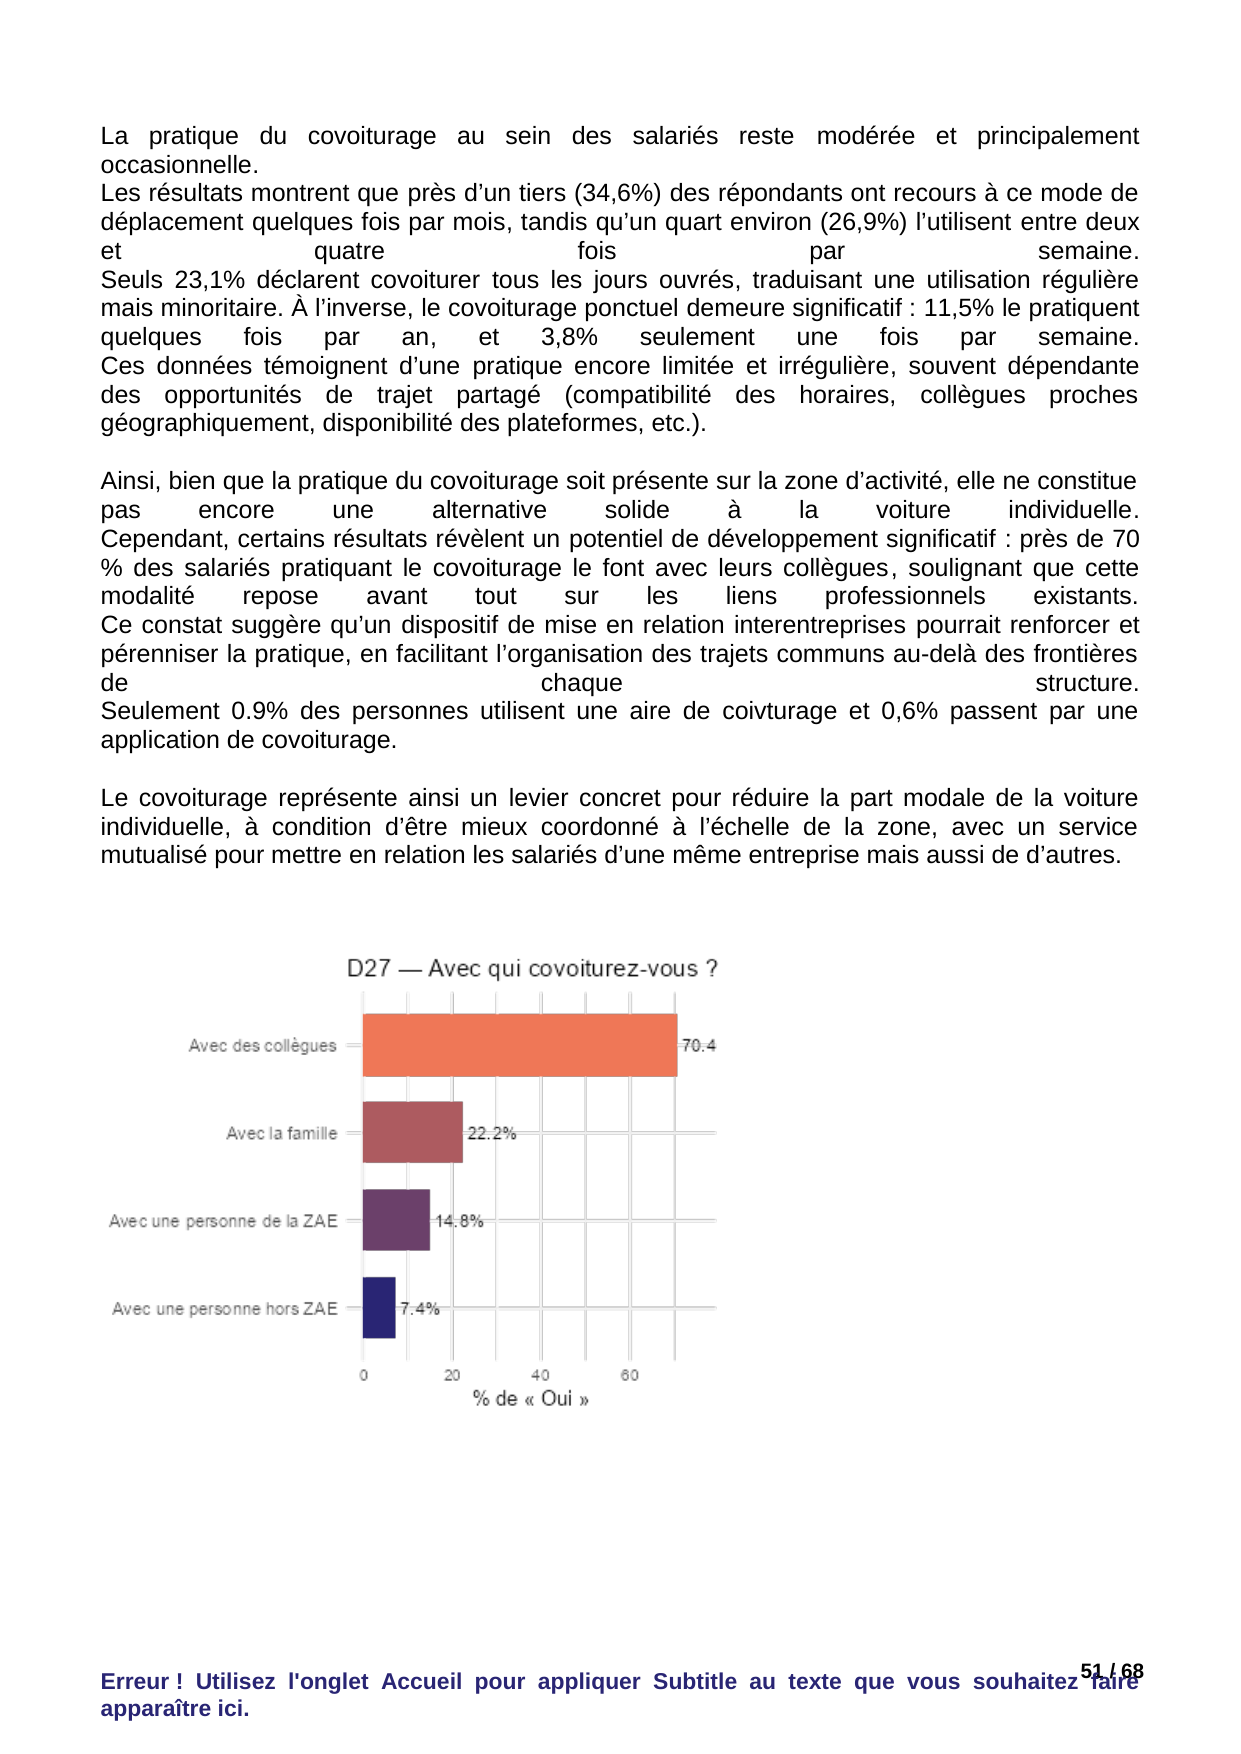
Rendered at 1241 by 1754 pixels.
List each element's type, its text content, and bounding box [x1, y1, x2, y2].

text La pratique du covoiturage au sein des salariés reste modérée et principalement occasionnelle. Les résultats montrent que près d’un tiers (34,6%) des répondants ont recours à ce mode de déplacement quelques fois par mois, tandis qu’un quart environ (26,9%) l’utilisent entre deux et quatre fois par semaine. Seuls 23,1% déclarent covoiturer tous les jours ouvrés, traduisant une utilisation régulière mais minoritaire. À l’inverse, le covoiturage ponctuel demeure significatif : 11,5% le pratiquent quelques fois par an, et 3,8% seulement une fois par semaine. Ces données témoignent d’une pratique encore limitée et irrégulière, souvent dépendante des opportunités de trajet partagé (compatibilité des horaires, collègues proches géographiquement, disponibilité des plateformes, etc.). [100, 121, 1140, 437]
text Le covoiturage représente ainsi un levier concret pour réduire la part modale de la voiture individuelle, à condition d’être mieux coordonné à l’échelle de la zone, avec un service mutualisé pour mettre en relation les salariés d’une même entreprise mais aussi de d’autres. [100, 783, 1140, 869]
picture [100, 951, 725, 1420]
text Ainsi, bien que la pratique du covoiturage soit présente sur la zone d’activité, elle ne constitue pas encore une alternative solide à la voiture individuelle. Cependant, certains résultats révèlent un potentiel de développement significatif : près de 70 % des salariés pratiquant le covoiturage le font avec leurs collègues, soulignant que cette modalité repose avant tout sur les liens professionnels existants. Ce constat suggère qu’un dispositif de mise en relation interentreprises pourrait renforcer et pérenniser la pratique, en facilitant l’organisation des trajets communs au-delà des frontières de chaque structure. Seulement 0.9% des personnes utilisent une aire de coivturage et 0,6% passent par une application de covoiturage. [100, 466, 1140, 754]
